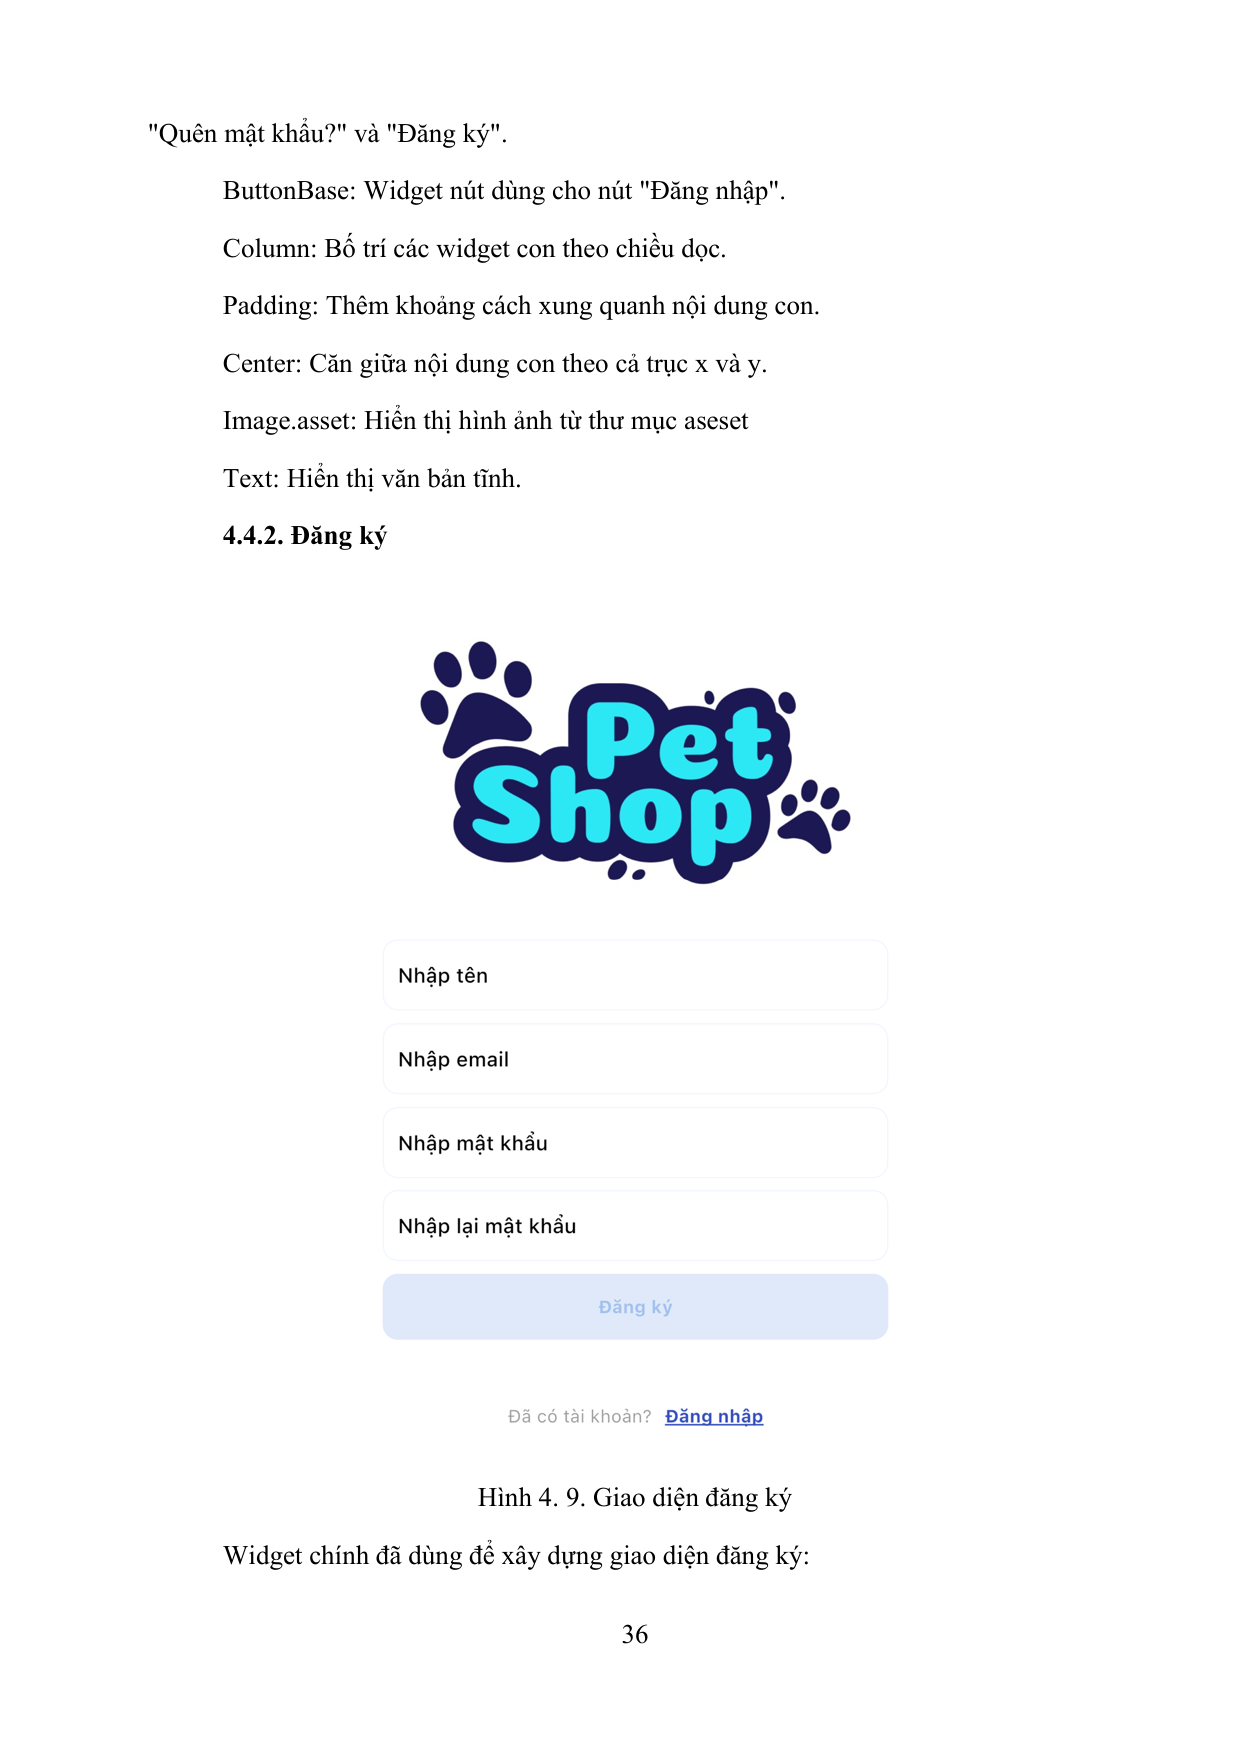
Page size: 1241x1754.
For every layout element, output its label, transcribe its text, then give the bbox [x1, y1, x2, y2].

text Hình 4. 9. Giao diện đăng ký [148, 1482, 1122, 1512]
picture [362, 578, 908, 1483]
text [148, 118, 1122, 148]
text Đăng ký [223, 521, 1122, 551]
text Padding: Thêm khoảng cách xung quanh nội dung con. [148, 291, 1122, 321]
text Image.asset: Hiển thị hình ảnh từ thư mục aseset [148, 406, 1122, 436]
text Column: Bố trí các widget con theo chiều dọc. [148, 233, 1122, 263]
text Text: Hiển thị văn bản tĩnh. [148, 463, 1122, 493]
text Center: Căn giữa nội dung con theo cả trục x và y. [148, 348, 1122, 378]
text Widget chính đã dùng để xây dựng giao diện đăng ký: [148, 1540, 1122, 1570]
text ButtonBase: Widget nút dùng cho nút "Đăng nhập". [148, 176, 1122, 206]
